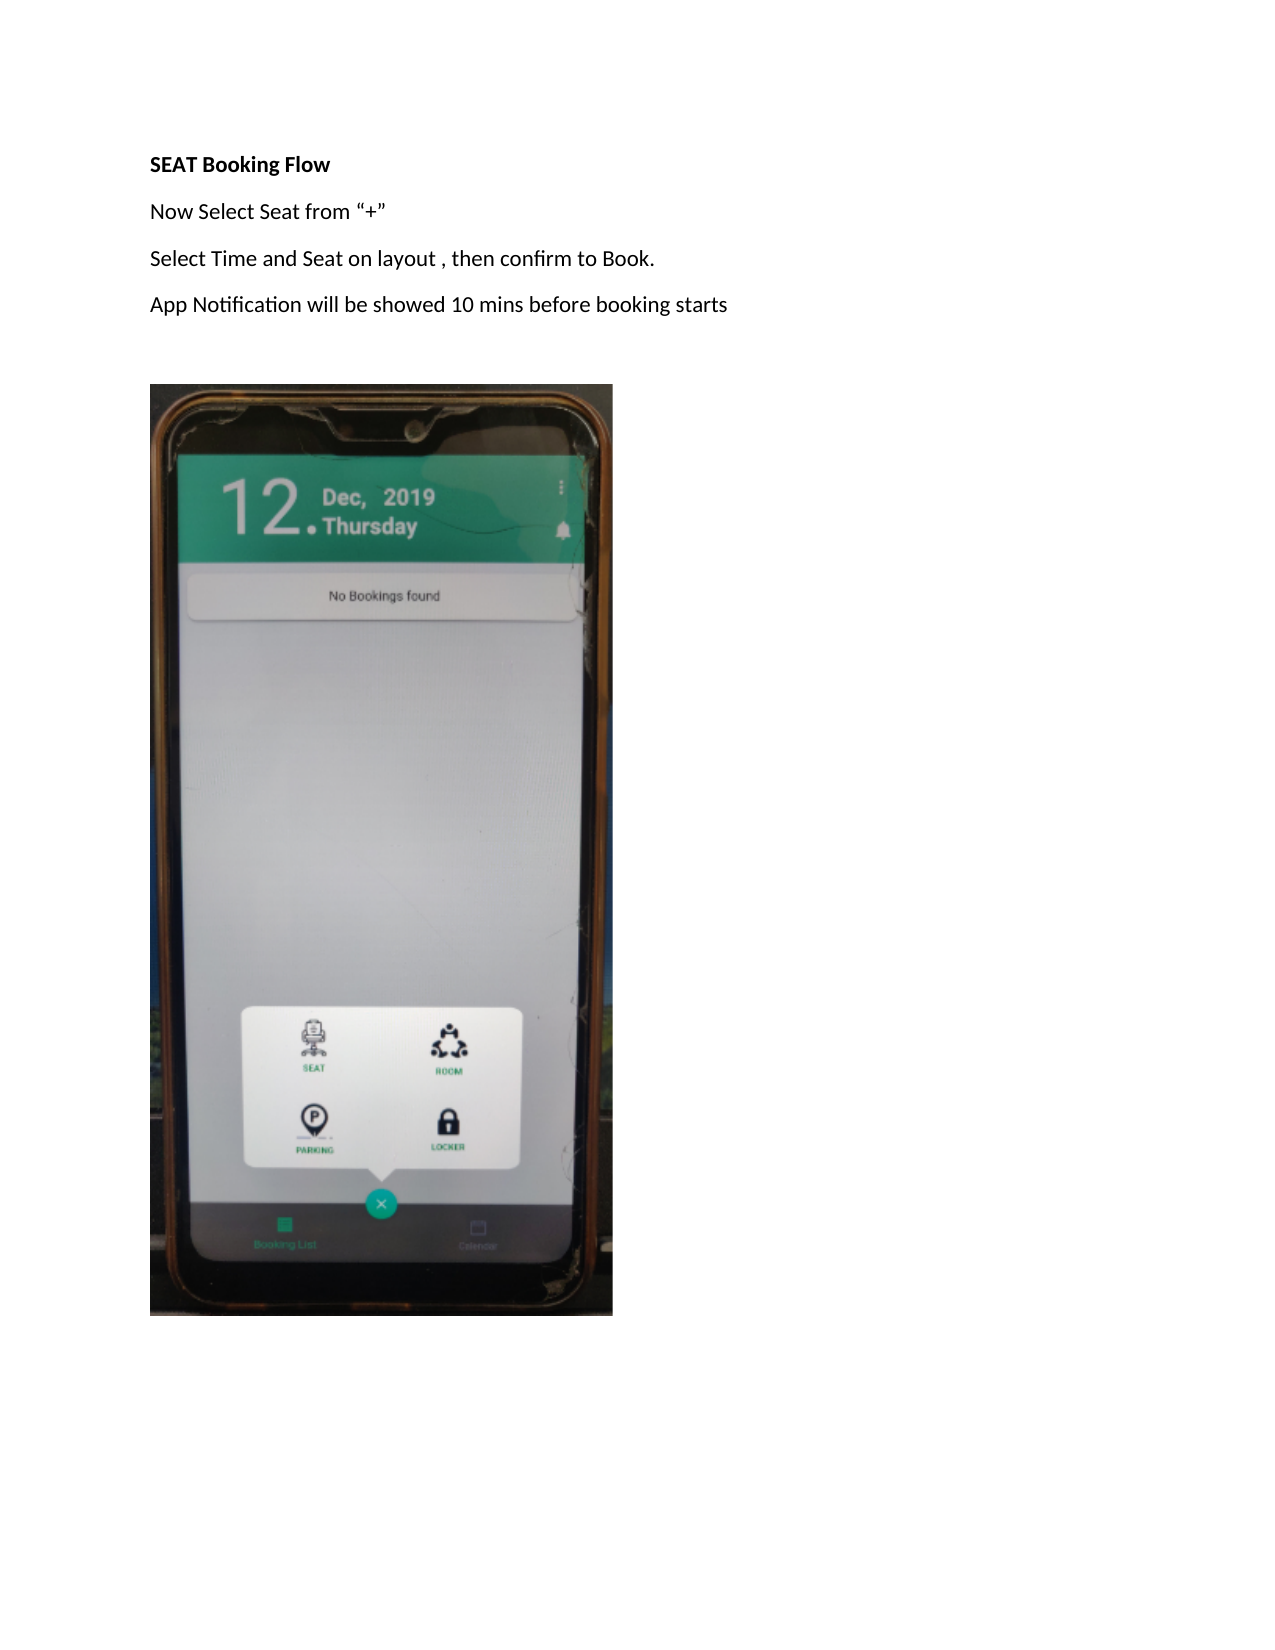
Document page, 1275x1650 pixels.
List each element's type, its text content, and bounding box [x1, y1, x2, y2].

text App Notification will be showed 10 mins before booking starts [150, 291, 1125, 319]
text Select Time and Seat on layout , then confirm to Book. [150, 244, 1125, 272]
picture [150, 384, 613, 1316]
text SEAT Booking Flow [150, 150, 1125, 178]
text Now Select Seat from “+” [150, 197, 1125, 225]
